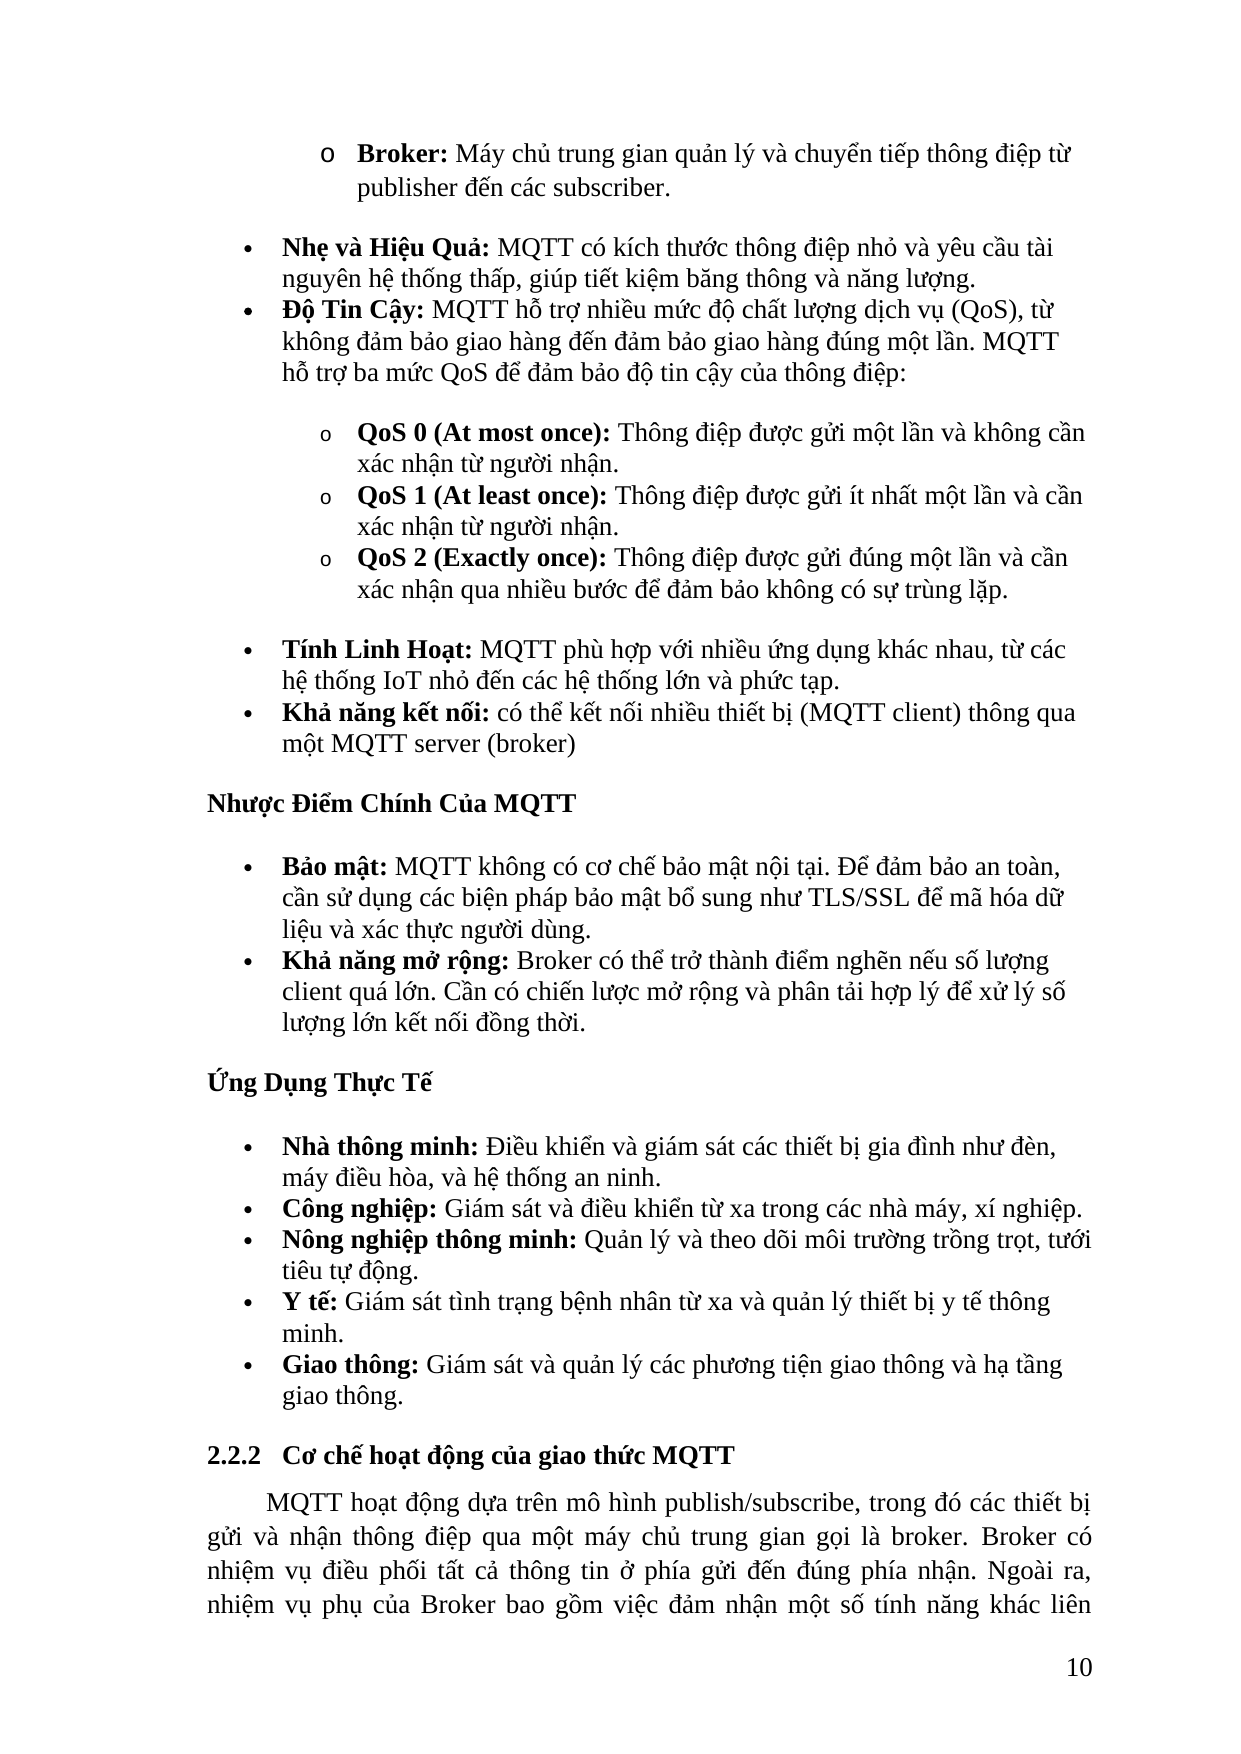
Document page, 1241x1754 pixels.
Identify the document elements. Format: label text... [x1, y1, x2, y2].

list Tính Linh Hoạt: MQTT phù hợp với nhiều ứng dụng khác nhau, từ các hệ thống IoT nhỏ đến các hệ thống lớn và phức tạp. [244, 633, 1092, 696]
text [207, 1486, 1092, 1619]
list QoS 0 (At most once): Thông điệp được gửi một lần và không cần xác nhận từ người nhận. [319, 416, 1092, 479]
list Khả năng kết nối: có thể kết nối nhiều thiết bị (MQTT client) thông qua một MQTT server (broker) [244, 696, 1092, 758]
list Độ Tin Cậy: MQTT hỗ trợ nhiều mức độ chất lượng dịch vụ (QoS), từ không đảm bảo giao hàng đến đảm bảo giao hàng đúng một lần. MQTT hỗ trợ ba mức QoS để đảm bảo độ tin cậy của thông điệp: [244, 293, 1092, 387]
subtitle Cơ chế hoạt động của giao thức MQTT [207, 1439, 1092, 1470]
text Nhược Điểm Chính Của MQTT [207, 787, 1092, 818]
list Khả năng mở rộng: Broker có thể trở thành điểm nghẽn nếu số lượng client quá lớn. Cần có chiến lược mở rộng và phân tải hợp lý để xử lý số lượng lớn kết nối đồng thời. [244, 944, 1092, 1037]
list Nông nghiệp thông minh: Quản lý và theo dõi môi trường trồng trọt, tưới tiêu tự động. [244, 1223, 1092, 1286]
list Bảo mật: MQTT không có cơ chế bảo mật nội tại. Để đảm bảo an toàn, cần sử dụng các biện pháp bảo mật bổ sung như TLS/SSL để mã hóa dữ liệu và xác thực người dùng. [244, 850, 1092, 944]
list Broker: Máy chủ trung gian quản lý và chuyển tiếp thông điệp từ publisher đến các subscriber. [319, 137, 1092, 202]
list QoS 2 (Exactly once): Thông điệp được gửi đúng một lần và cần xác nhận qua nhiều bước để đảm bảo không có sự trùng lặp. [319, 541, 1092, 604]
list Công nghiệp: Giám sát và điều khiển từ xa trong các nhà máy, xí nghiệp. [244, 1192, 1092, 1223]
list Y tế: Giám sát tình trạng bệnh nhân từ xa và quản lý thiết bị y tế thông minh. [244, 1286, 1092, 1348]
list Giao thông: Giám sát và quản lý các phương tiện giao thông và hạ tầng giao thông. [244, 1348, 1092, 1410]
text Ứng Dụng Thực Tế [207, 1066, 1092, 1098]
list QoS 1 (At least once): Thông điệp được gửi ít nhất một lần và cần xác nhận từ người nhận. [319, 479, 1092, 541]
list Nhà thông minh: Điều khiển và giám sát các thiết bị gia đình như đèn, máy điều hòa, và hệ thống an ninh. [244, 1130, 1092, 1192]
list Nhẹ và Hiệu Quả: MQTT có kích thước thông điệp nhỏ và yêu cầu tài nguyên hệ thống thấp, giúp tiết kiệm băng thông và năng lượng. [244, 231, 1092, 293]
